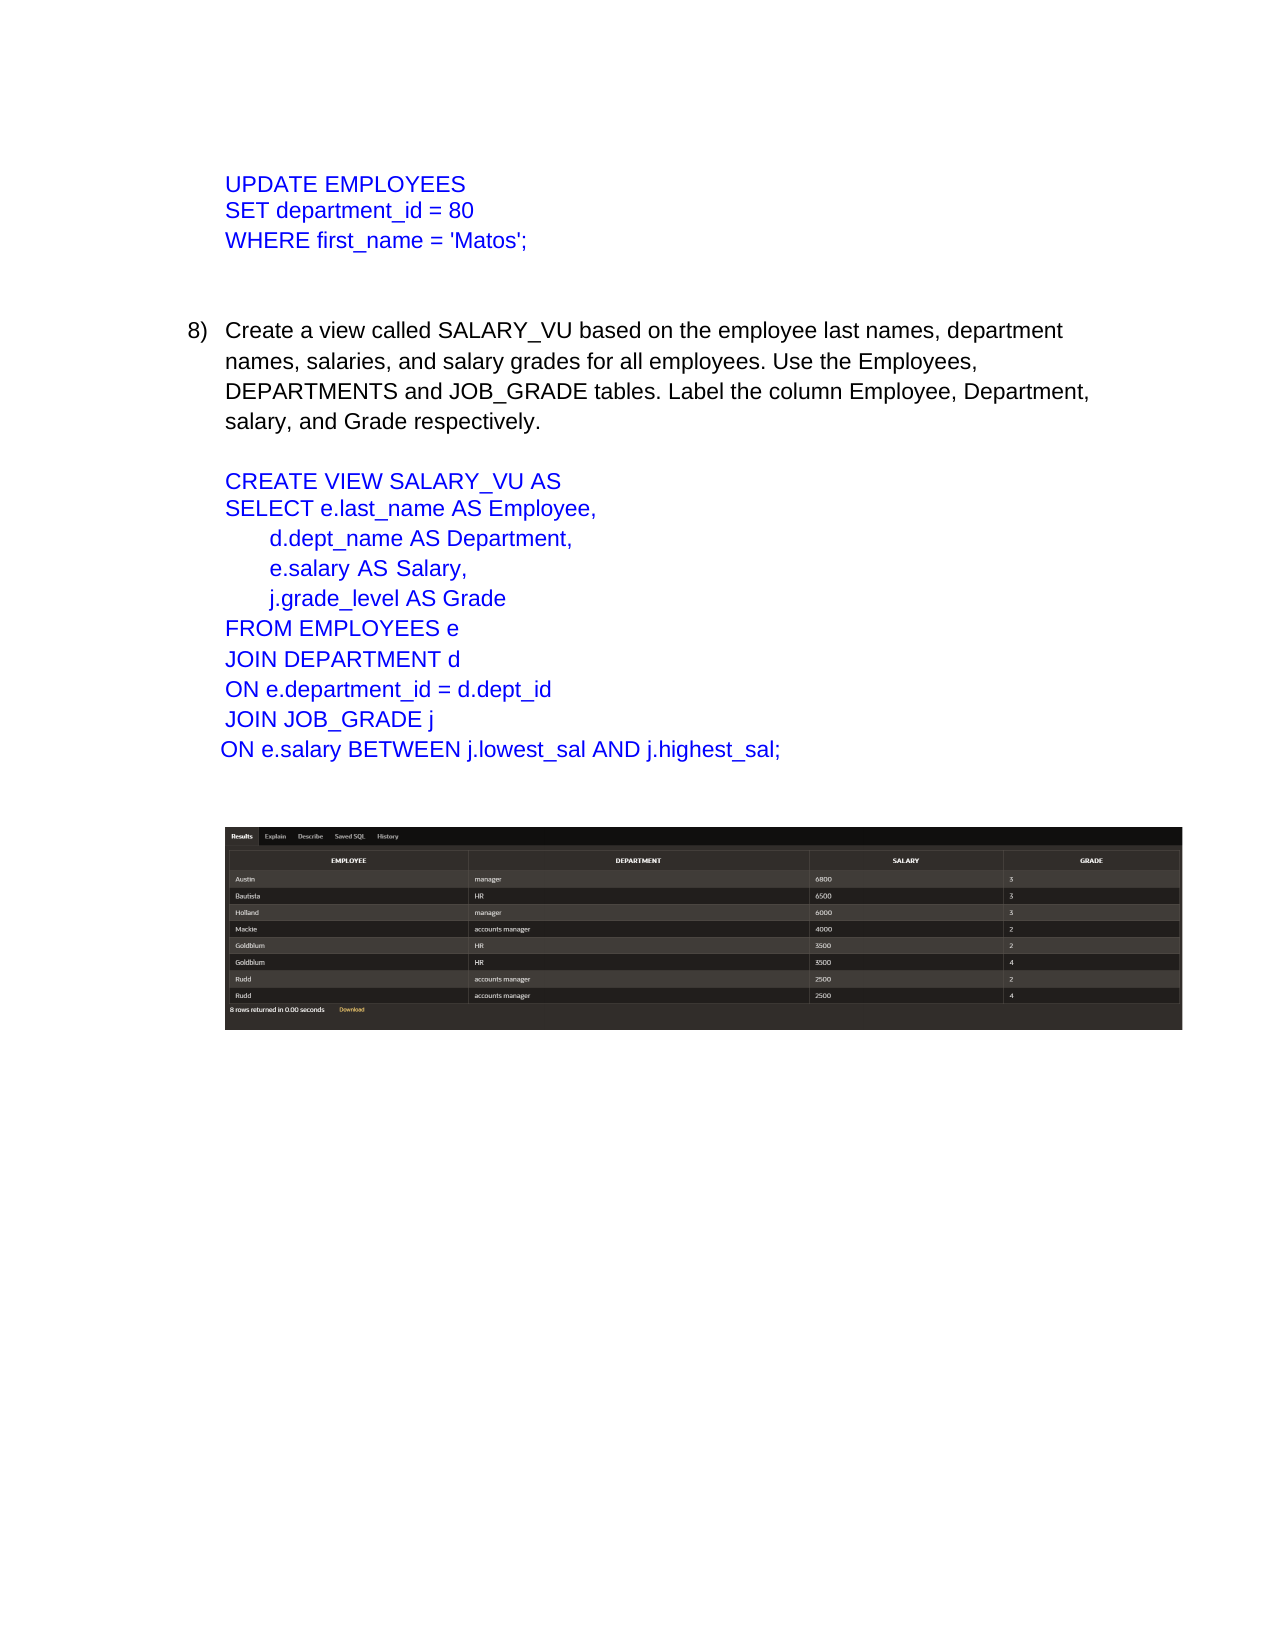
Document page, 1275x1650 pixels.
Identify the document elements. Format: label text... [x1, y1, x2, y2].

text CREATE VIEW SALARY_VU AS [225, 468, 1210, 494]
list Create a view called SALARY_VU based on the employee last names, department names, salaries, and salary grades for all employees. Use the Employees, DEPARTMENTS and JOB_GRADE tables. Label the column Employee, Department, salary, and Grade respectively. [187, 317, 1091, 434]
text SET department_id = 80 WHERE first_name = 'Matos'; [225, 197, 528, 253]
text SELECT e.last_name AS Employee, d.dept_name AS Department, e.salary AS Salary, j.grade_level AS Grade [225, 494, 597, 611]
text ON e.department_id = d.dept_id JOIN JOB_GRADE j [225, 676, 567, 732]
text UPDATE EMPLOYEES [225, 171, 1210, 197]
text ON e.salary BETWEEN j.lowest_sal AND j.highest_sal; [137, 736, 1210, 762]
picture [225, 827, 1183, 1030]
text FROM EMPLOYEES e JOIN DEPARTMENT d [225, 615, 461, 672]
